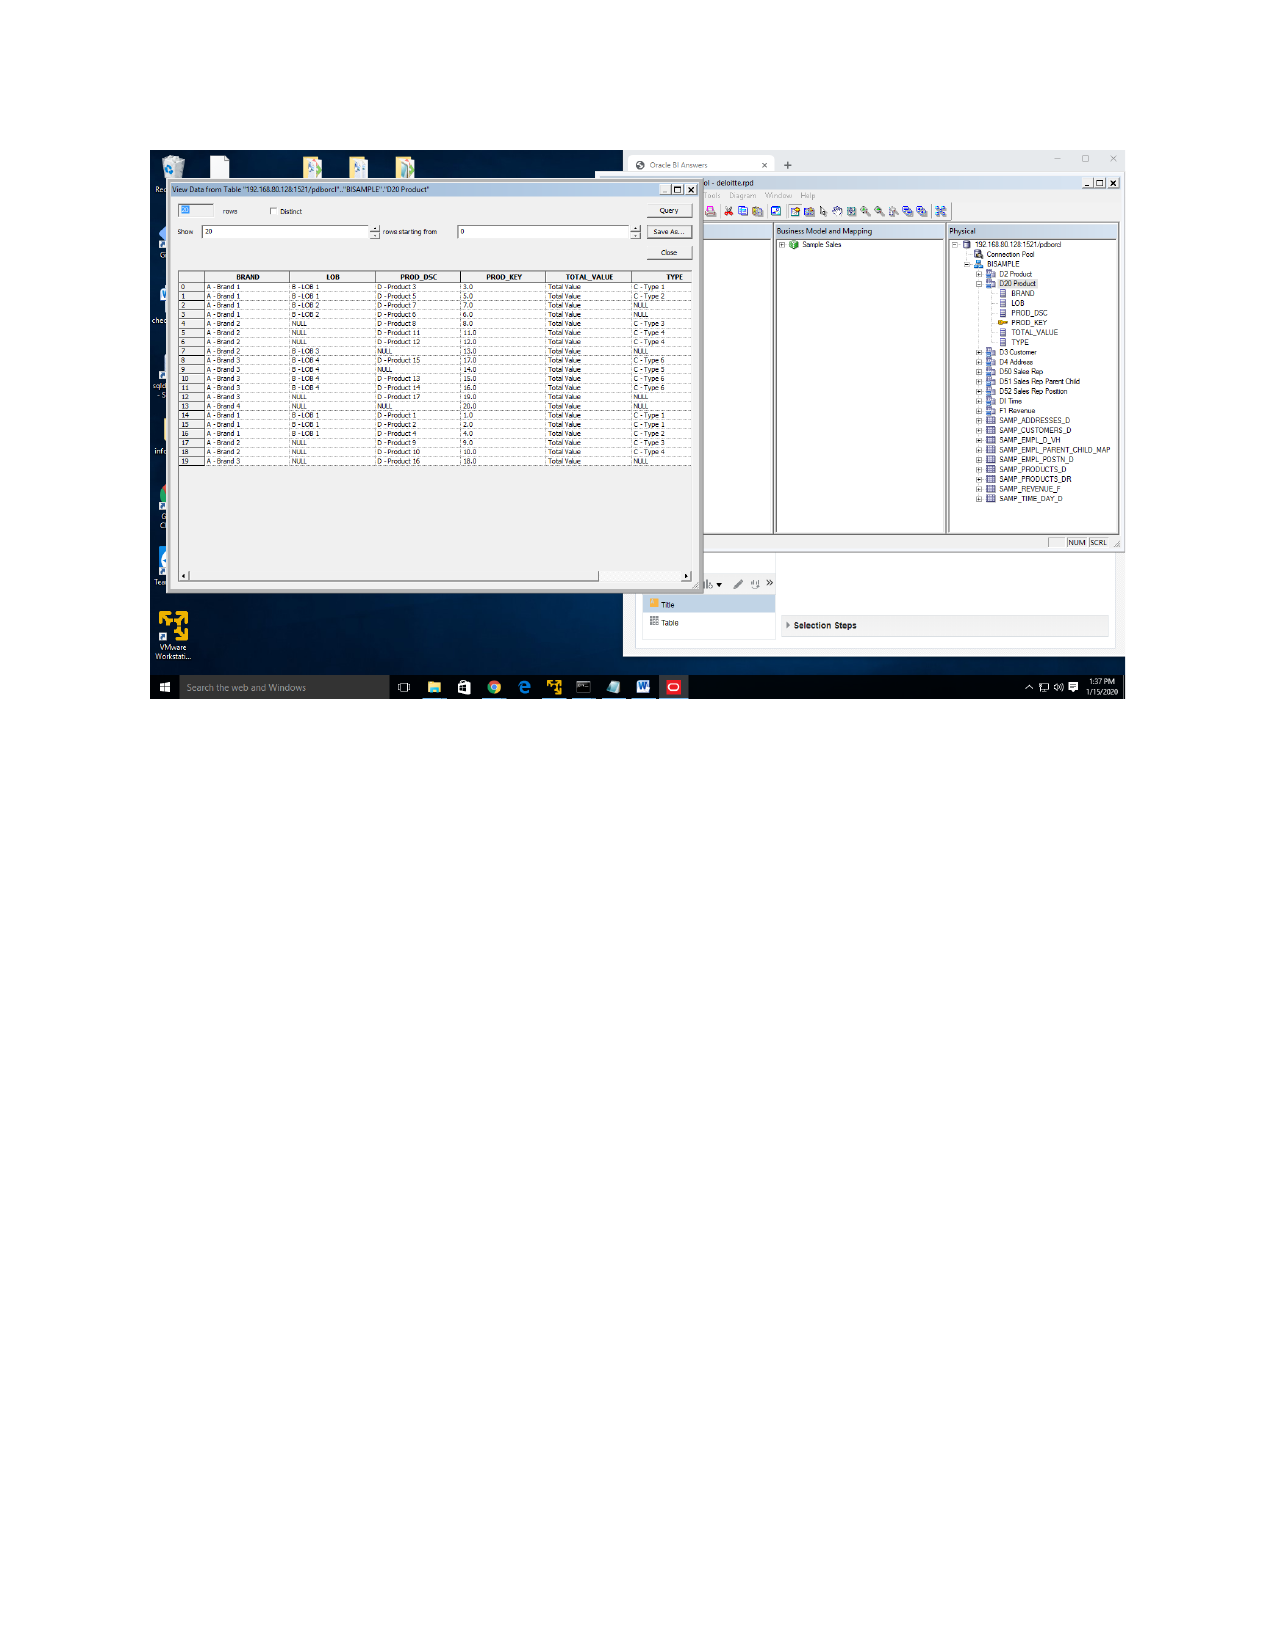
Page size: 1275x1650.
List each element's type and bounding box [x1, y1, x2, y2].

picture [150, 150, 1125, 699]
